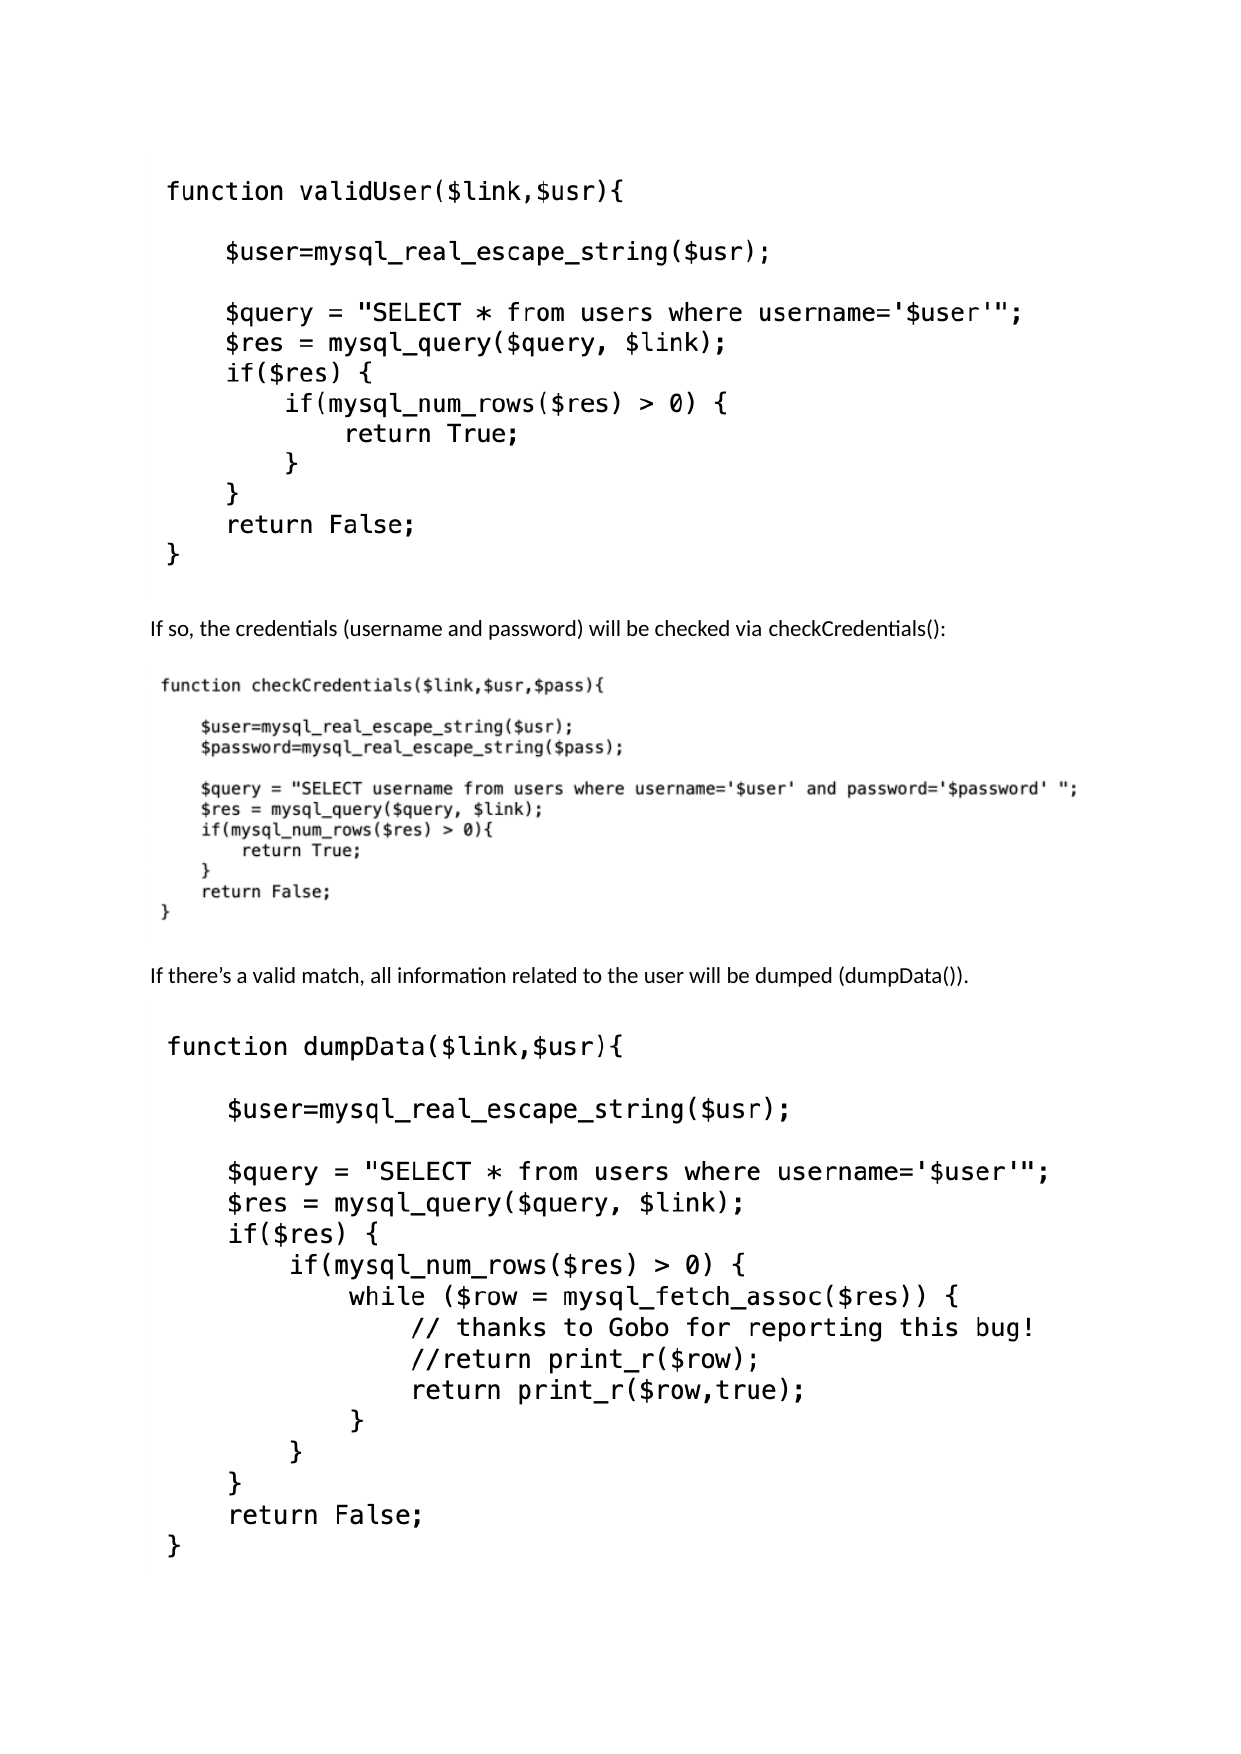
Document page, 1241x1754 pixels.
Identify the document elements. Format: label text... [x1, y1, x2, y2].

picture [150, 150, 1091, 596]
text If there’s a valid match, all information related to the user will be dumped (dumpData()). [150, 961, 1090, 989]
text If so, the credentials (username and password) will be checked via checkCredentials(): [150, 614, 1090, 642]
picture [150, 661, 1091, 942]
picture [150, 1007, 1091, 1579]
